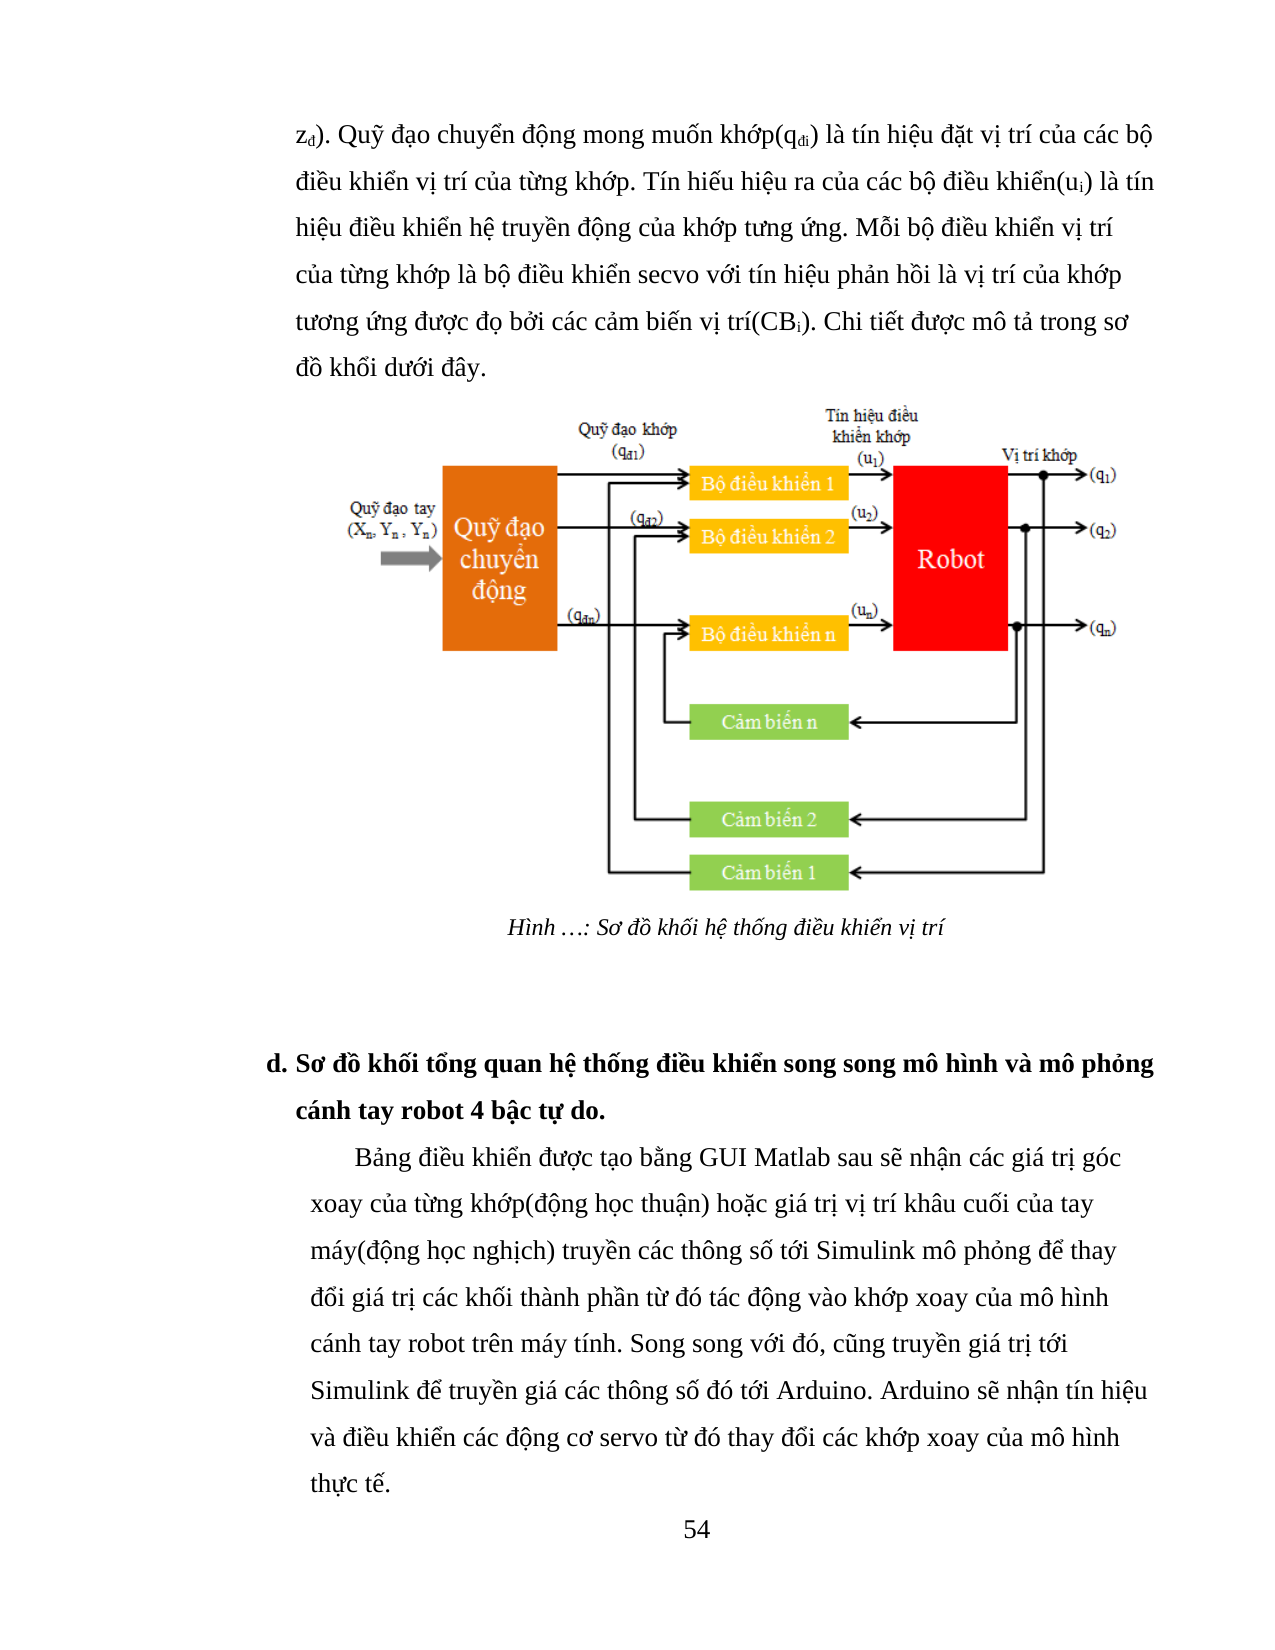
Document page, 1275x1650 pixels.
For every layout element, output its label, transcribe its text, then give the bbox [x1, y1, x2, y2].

picture [339, 398, 1123, 898]
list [295, 118, 1157, 383]
list Bảng điều khiển được tạo bằng GUI Matlab sau sẽ nhận các giá trị góc xoay của từng khớp(động học thuận) hoặc giá trị vị trí khâu cuối của tay máy(động học nghịch) truyền các thông số tới Simulink mô phỏng để thay đổi giá trị các khối thành phần từ đó tác động vào khớp xoay của mô hình cánh tay robot trên máy tính. Song song với đó, cũng truyền giá trị tới Simulink để truyền giá các thông số đó tới Arduino. Arduino sẽ nhận tín hiệu và điều khiển các động cơ servo từ đó thay đổi các khớp xoay của mô hình thực tế. [310, 1141, 1157, 1499]
list Hình …: Sơ đồ khối hệ thống điều khiển vị trí [295, 913, 1157, 941]
list Sơ đồ khối tổng quan hệ thống điều khiển song song mô hình và mô phỏng cánh tay robot 4 bậc tự do. [266, 1048, 1157, 1125]
